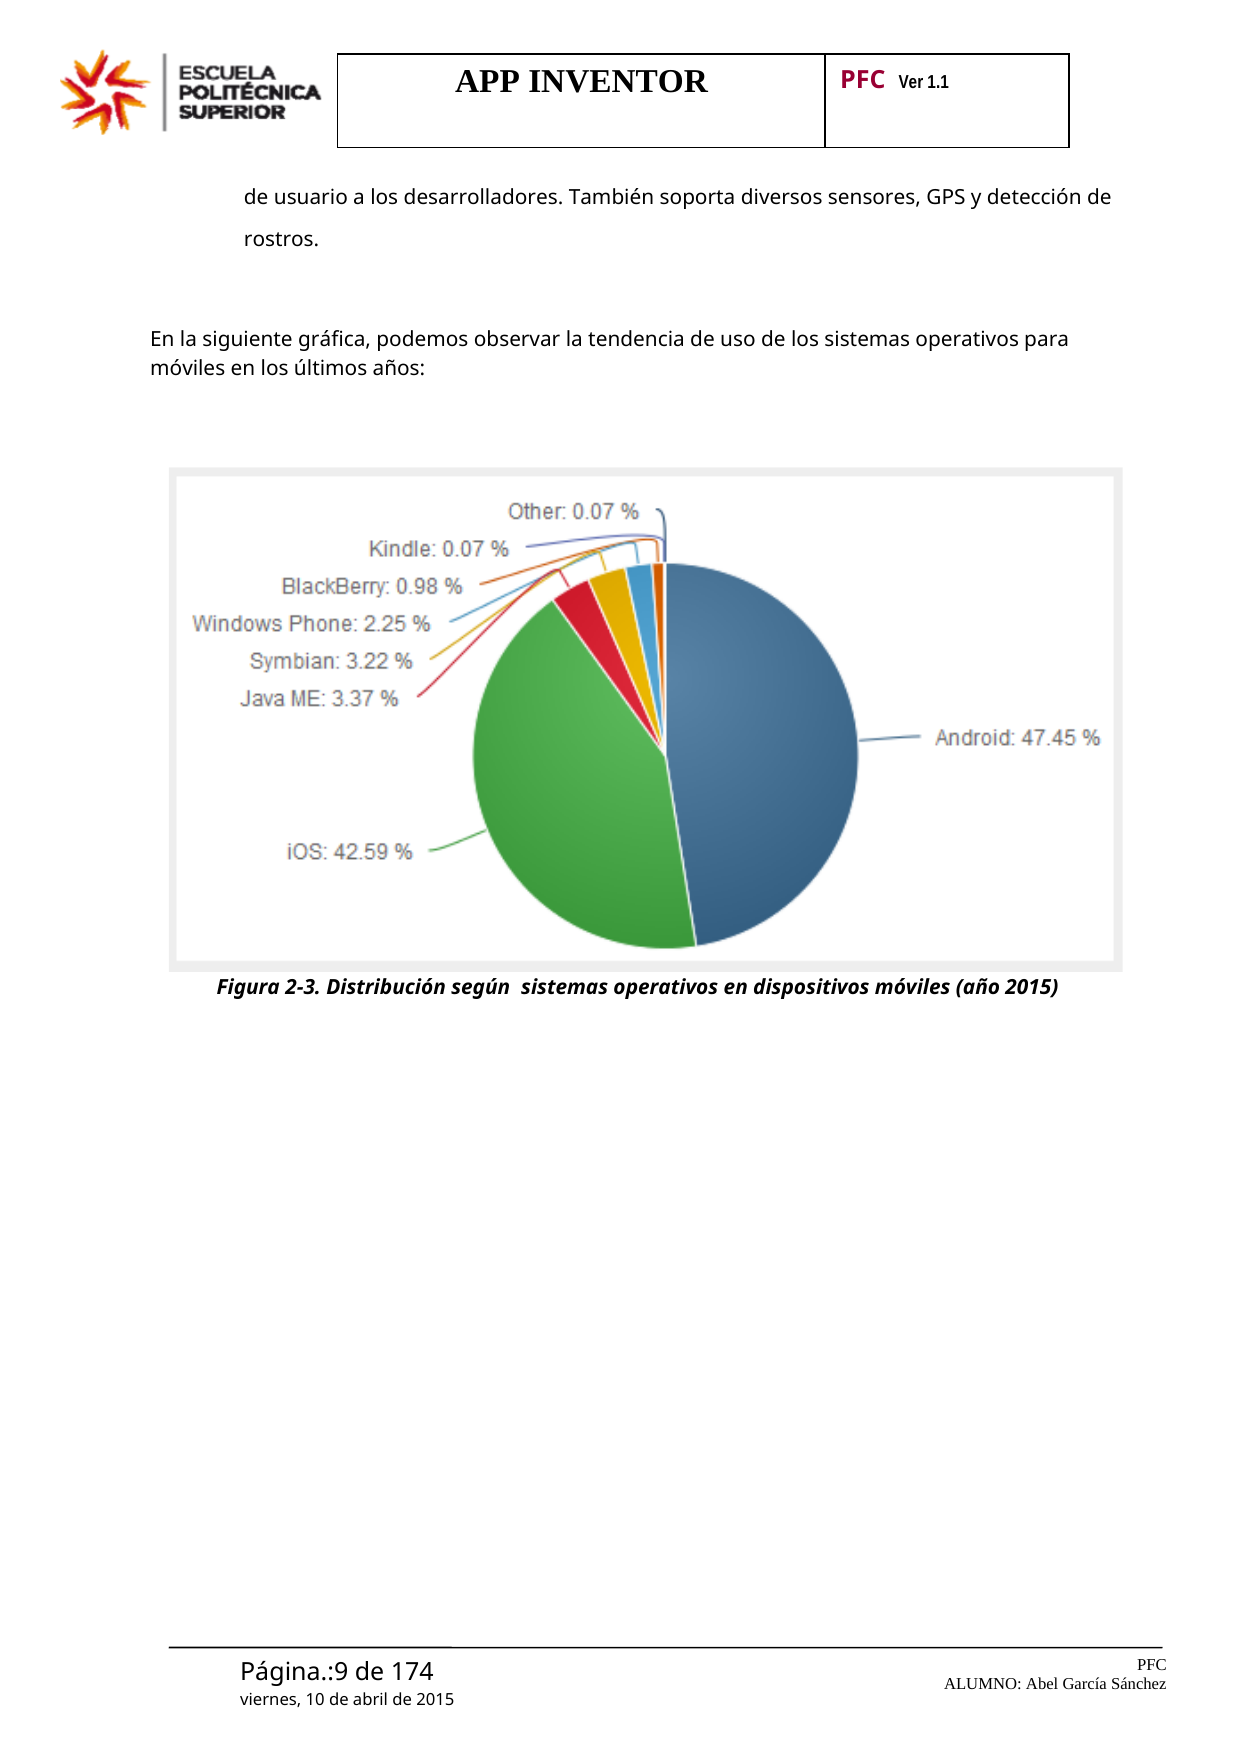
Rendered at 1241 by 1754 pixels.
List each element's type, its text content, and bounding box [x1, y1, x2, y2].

picture [60, 43, 323, 146]
text Figura 2-3. Distribución según sistemas operativos en dispositivos móviles (año 2015) [150, 972, 1125, 1000]
text En la siguiente gráfica, podemos observar la tendencia de uso de los sistemas operativos para móviles en los últimos años: [150, 324, 1125, 381]
picture [168, 466, 1123, 972]
